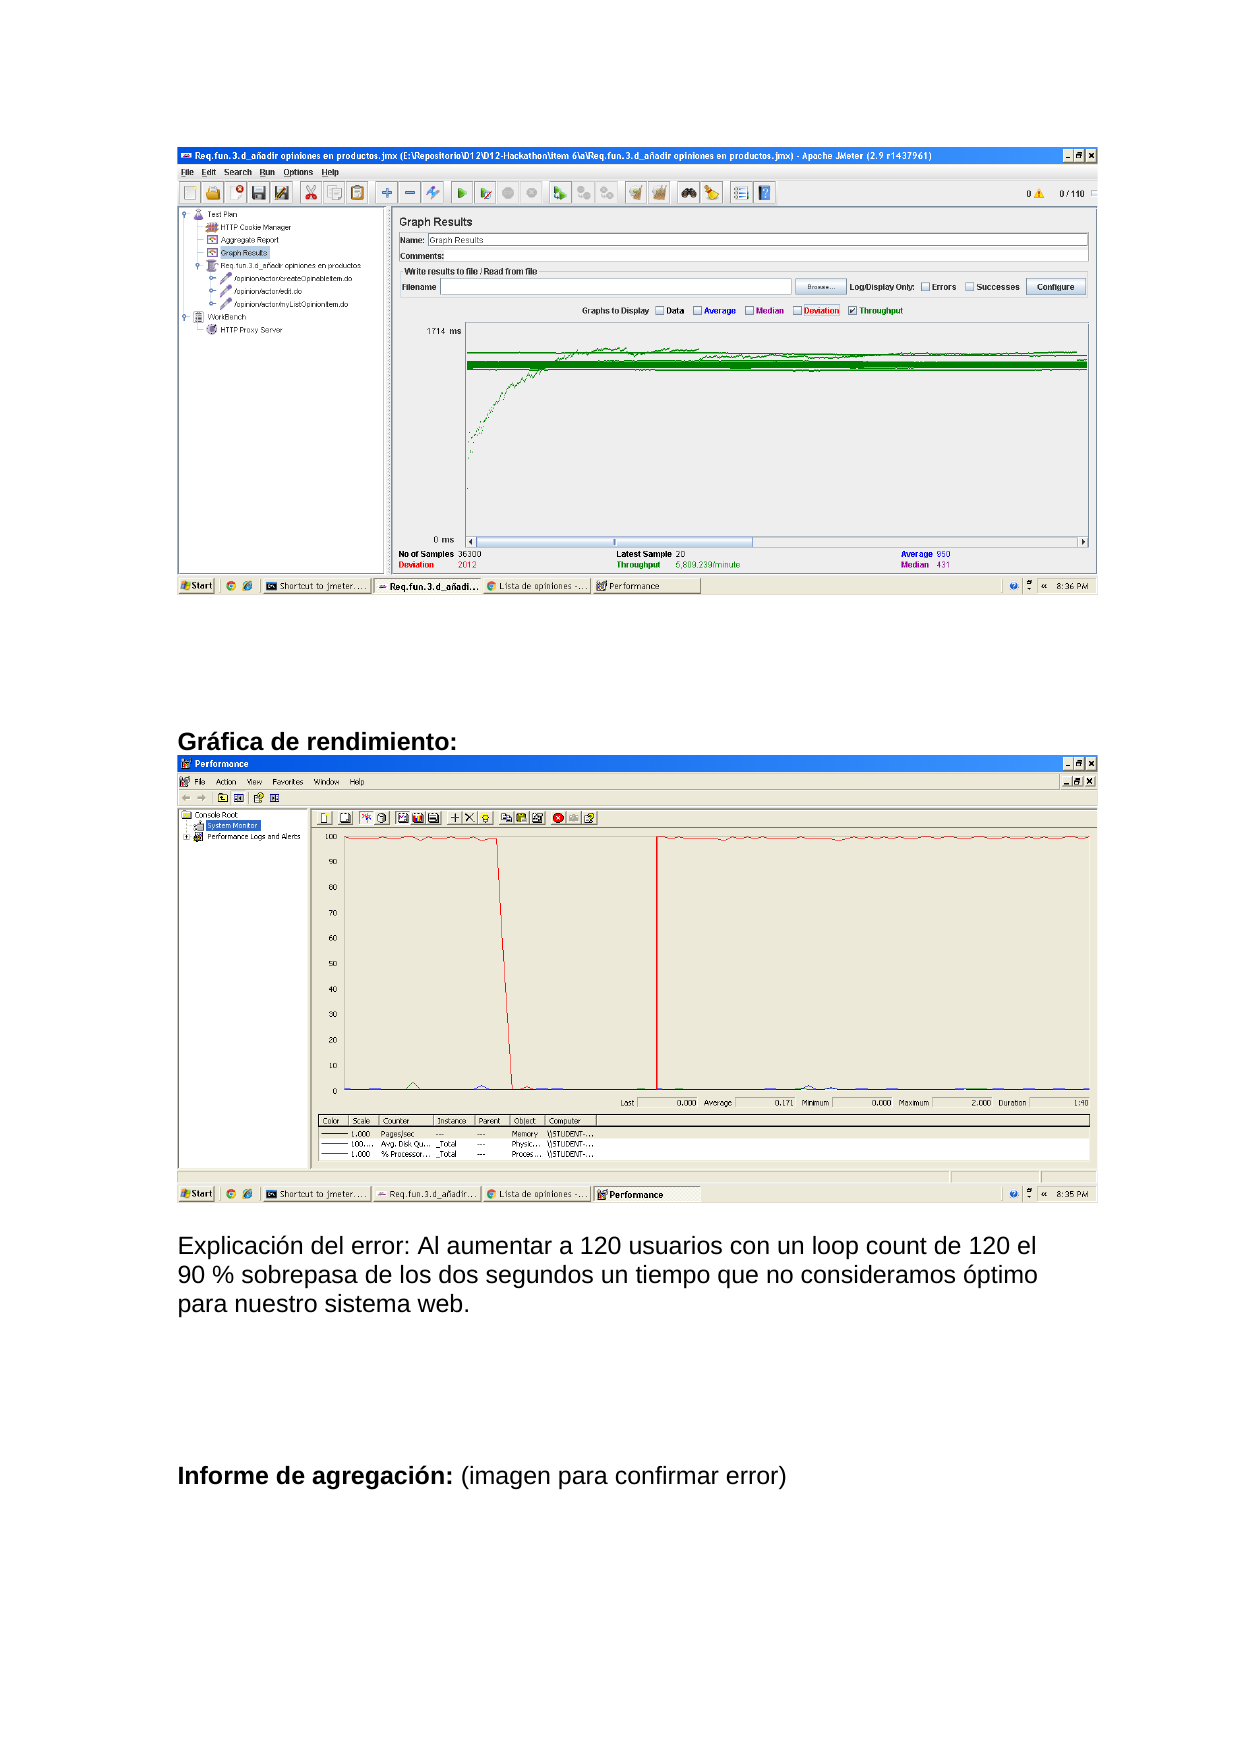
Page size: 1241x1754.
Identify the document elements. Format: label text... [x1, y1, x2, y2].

text Informe de agregación: (imagen para confirmar error) [177, 1461, 1063, 1490]
picture [177, 755, 1098, 1203]
text Gráfica de rendimiento: [177, 727, 1063, 755]
picture [177, 147, 1098, 595]
text Explicación del error: Al aumentar a 120 usuarios con un loop count de 120 el 90 % sobrepasa de los dos segundos un tiempo que no consideramos óptimo para nuestro sistema web. [177, 1231, 1063, 1318]
